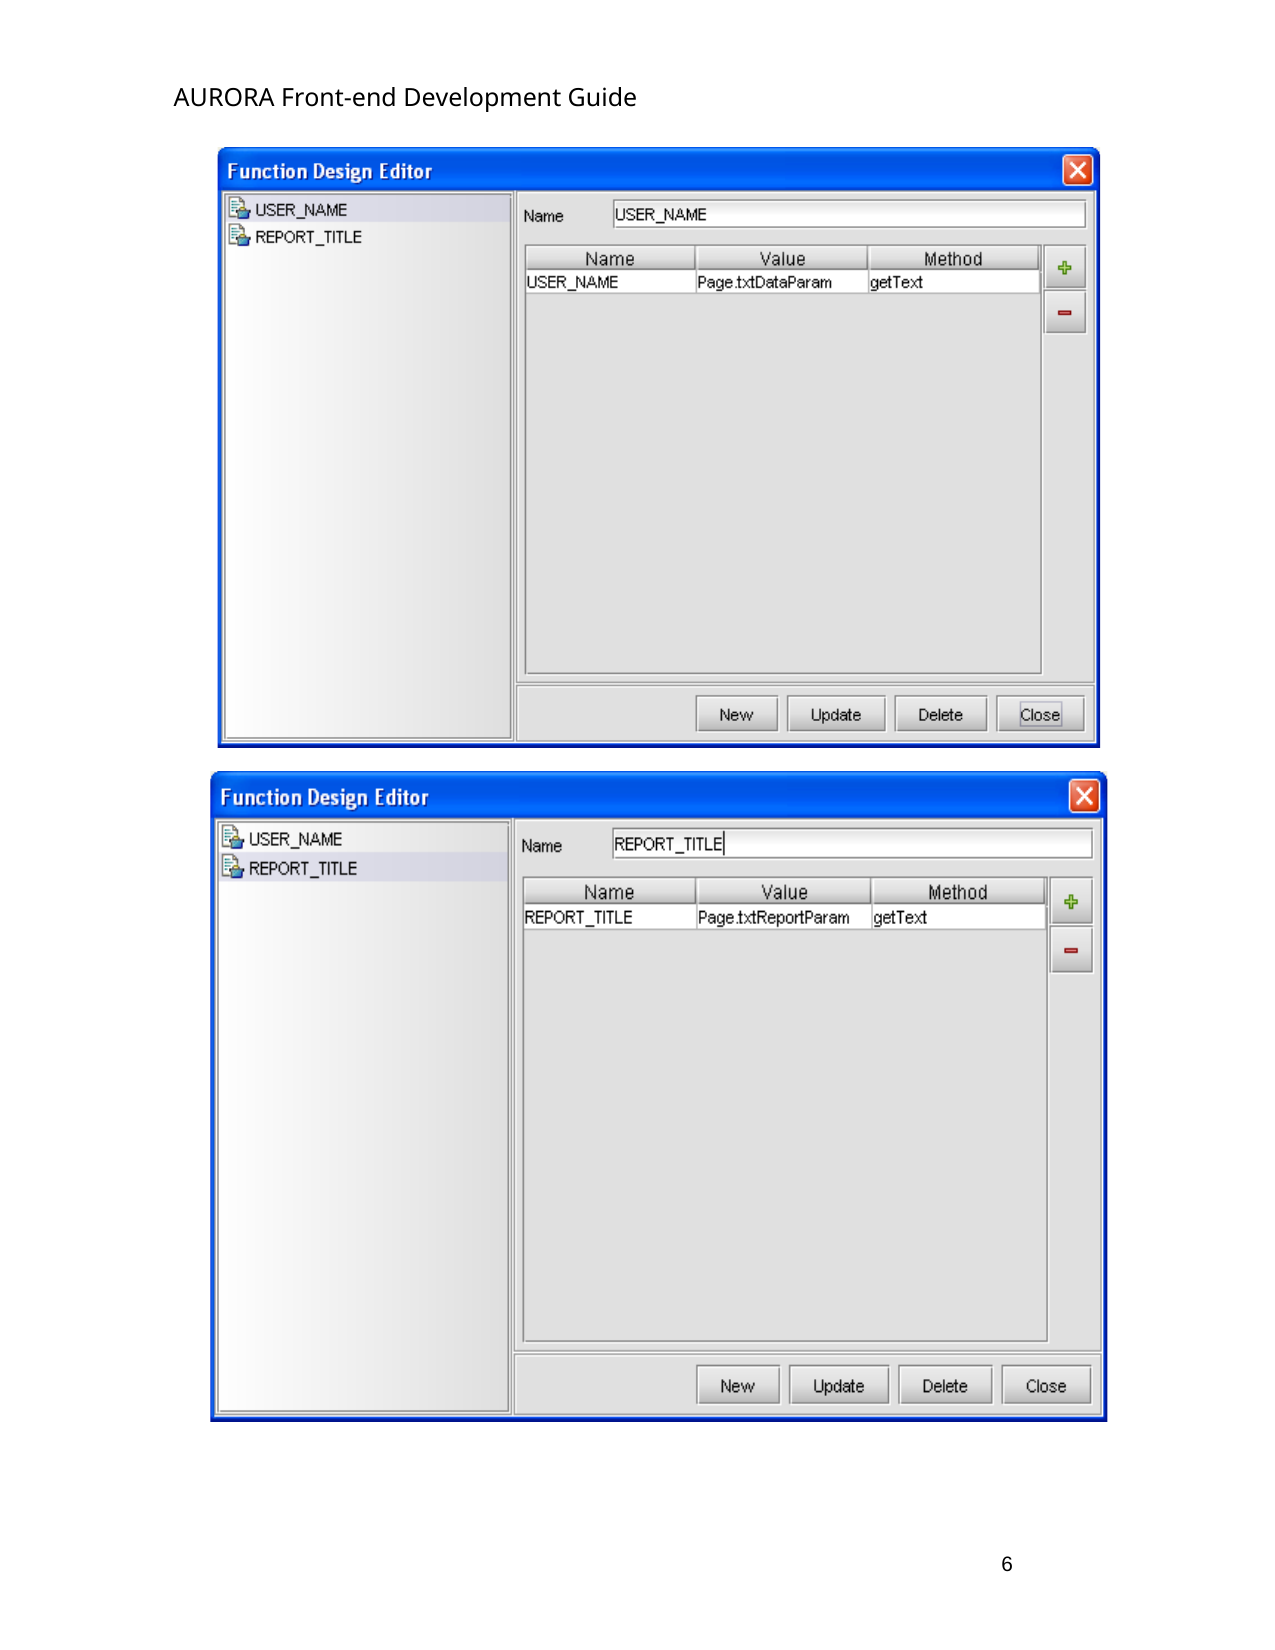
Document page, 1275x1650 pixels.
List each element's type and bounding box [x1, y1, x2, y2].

picture [217, 147, 1101, 748]
picture [210, 771, 1108, 1422]
